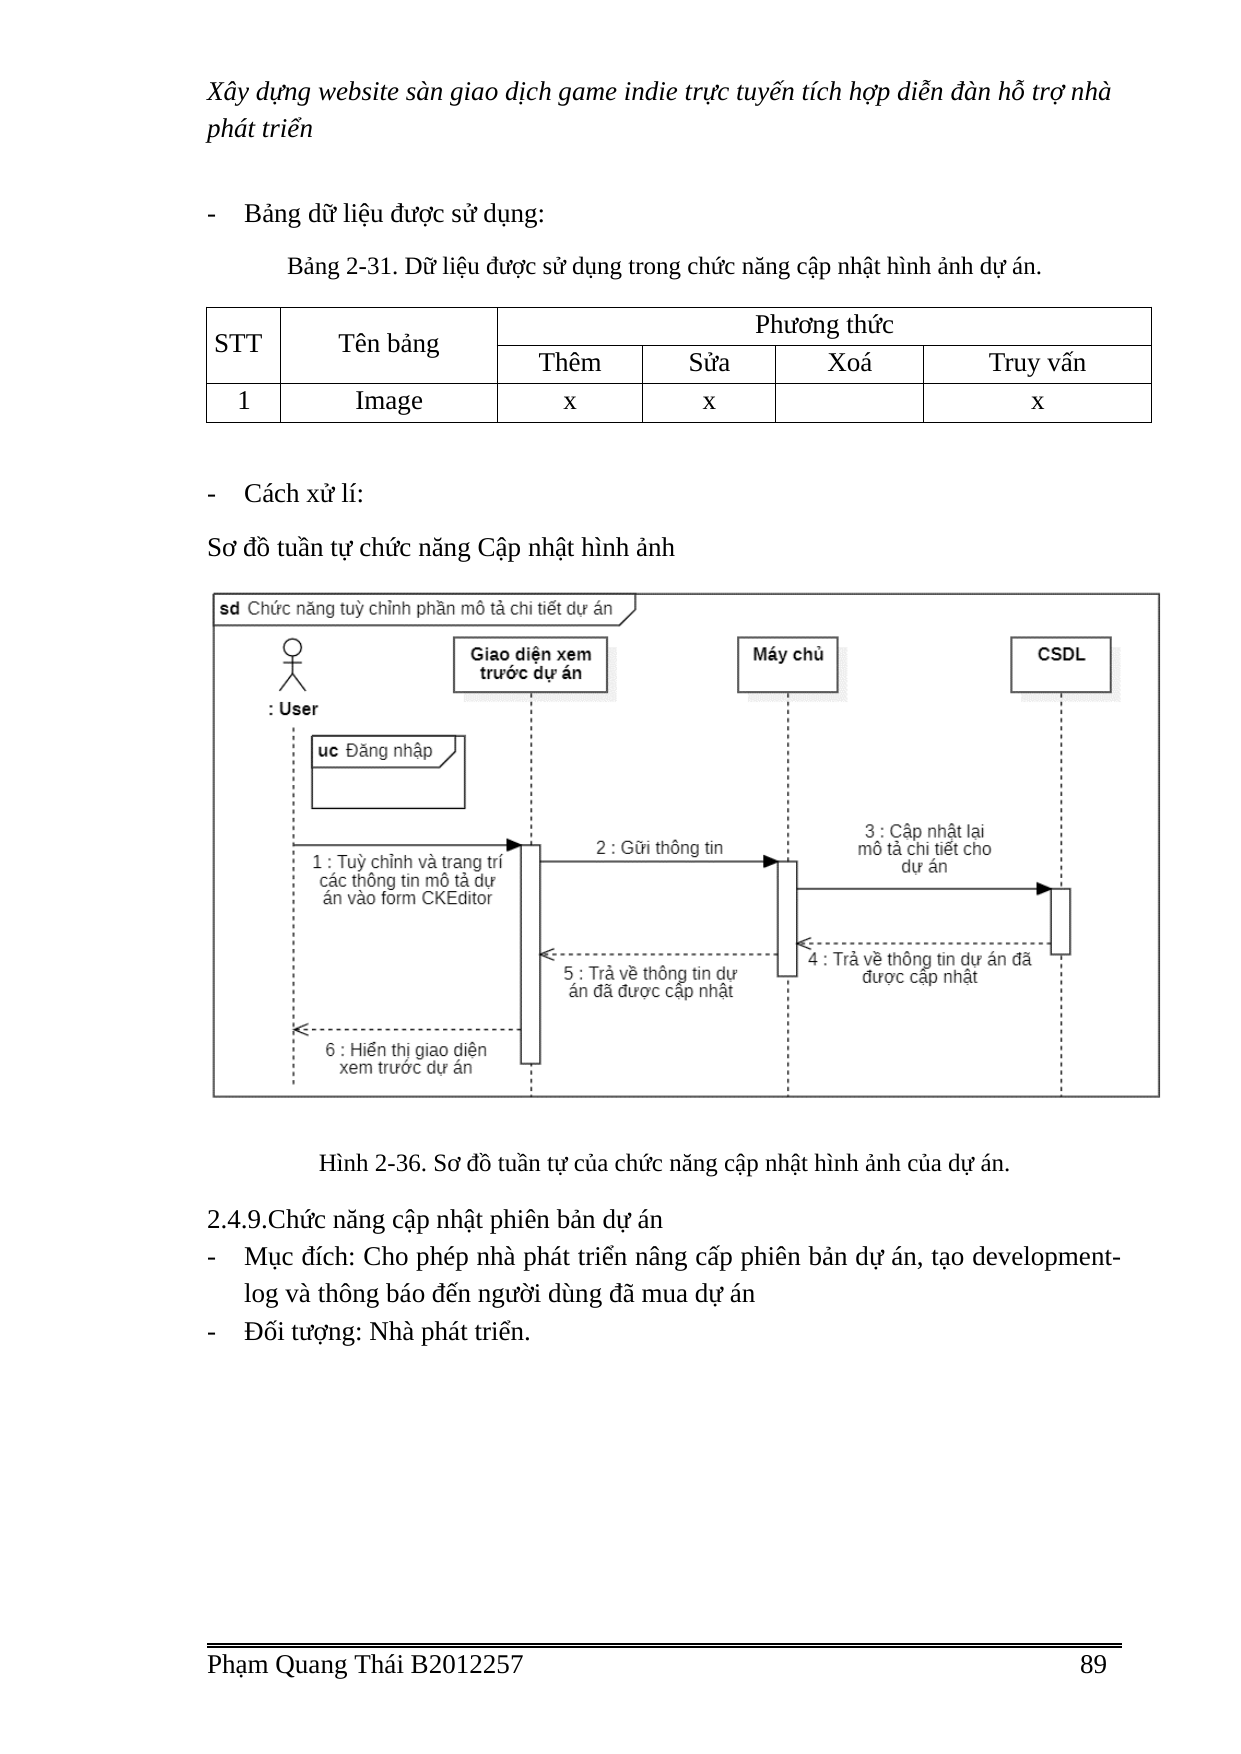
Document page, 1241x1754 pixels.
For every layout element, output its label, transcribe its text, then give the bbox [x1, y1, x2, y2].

table_header STT [207, 308, 280, 383]
table_cell Sửa [643, 346, 775, 383]
list Bảng dữ liệu được sử dụng: [207, 197, 1122, 228]
picture [206, 584, 1171, 1125]
subtitle Chức năng cập nhật phiên bản dự án [207, 1203, 1122, 1234]
table_cell x [498, 384, 642, 422]
table_cell Image [281, 384, 497, 422]
list Đối tượng: Nhà phát triển. [207, 1315, 1122, 1346]
table_cell x [643, 384, 775, 422]
table_cell [776, 384, 923, 422]
table_cell Thêm [498, 346, 642, 383]
table_header Tên bảng [281, 308, 497, 383]
table_header Phương thức [498, 308, 1151, 345]
text Sơ đồ tuần tự chức năng Cập nhật hình ảnh [207, 531, 1122, 562]
text Bảng 2-31. Dữ liệu được sử dụng trong chức năng cập nhật hình ảnh dự án. [207, 251, 1122, 280]
list Mục đích: Cho phép nhà phát triển nâng cấp phiên bản dự án, tạo development-log và thông báo đến người dùng đã mua dự án [207, 1240, 1122, 1309]
table_cell 1 [207, 384, 280, 422]
list Cách xử lí: [207, 477, 1122, 508]
table_cell x [924, 384, 1151, 422]
table_cell Xoá [776, 346, 923, 383]
text Hình 2-36. Sơ đồ tuần tự của chức năng cập nhật hình ảnh của dự án. [207, 1148, 1122, 1176]
table_cell Truy vấn [924, 346, 1151, 383]
